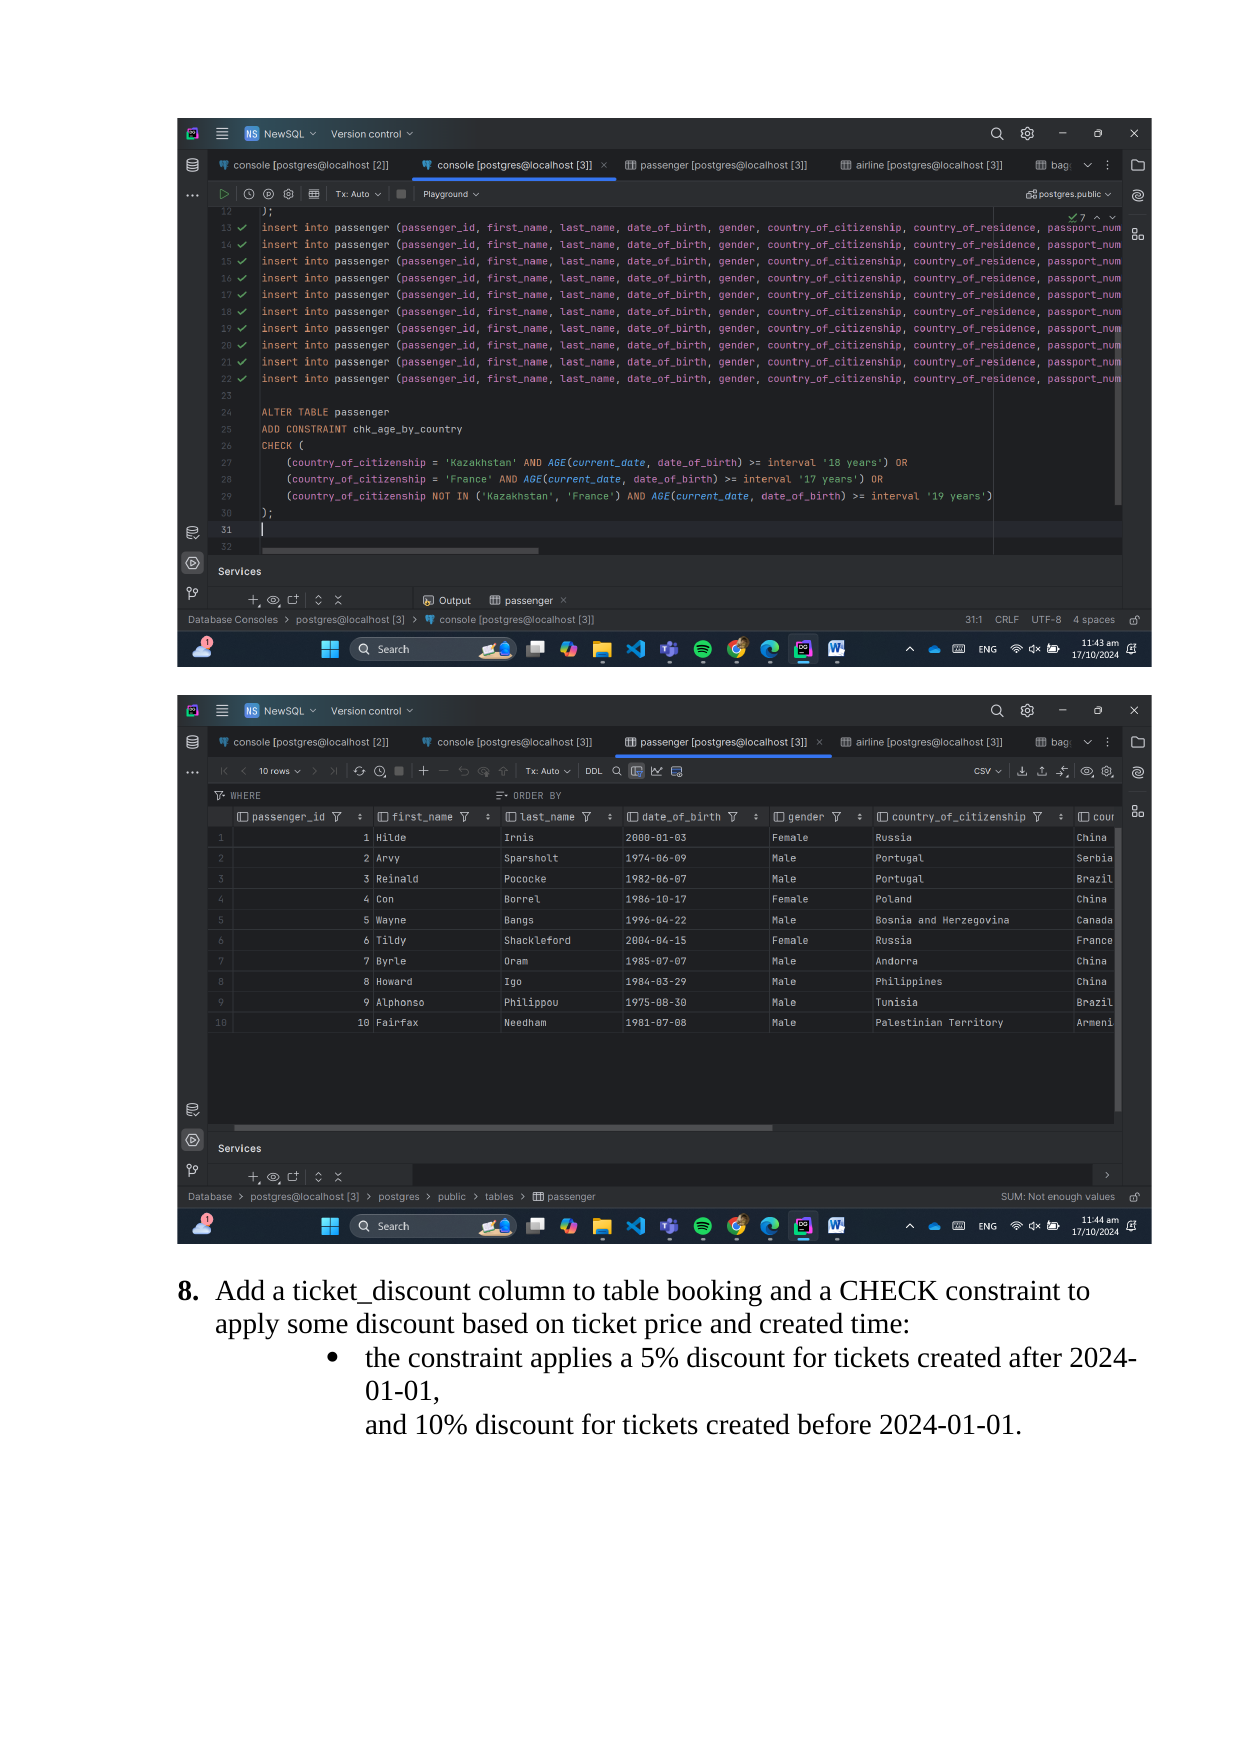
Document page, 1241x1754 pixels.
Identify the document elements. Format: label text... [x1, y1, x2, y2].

list and 10% discount for tickets created before 2024-01-01. [365, 1407, 1152, 1441]
list Add a ticket_discount column to table booking and a CHECK constraint to apply some discount based on ticket price and created time: [177, 1273, 1152, 1340]
picture [177, 695, 1152, 1244]
list the constraint applies a 5% discount for tickets created after 2024-01-01, [327, 1340, 1152, 1407]
picture [177, 118, 1152, 667]
